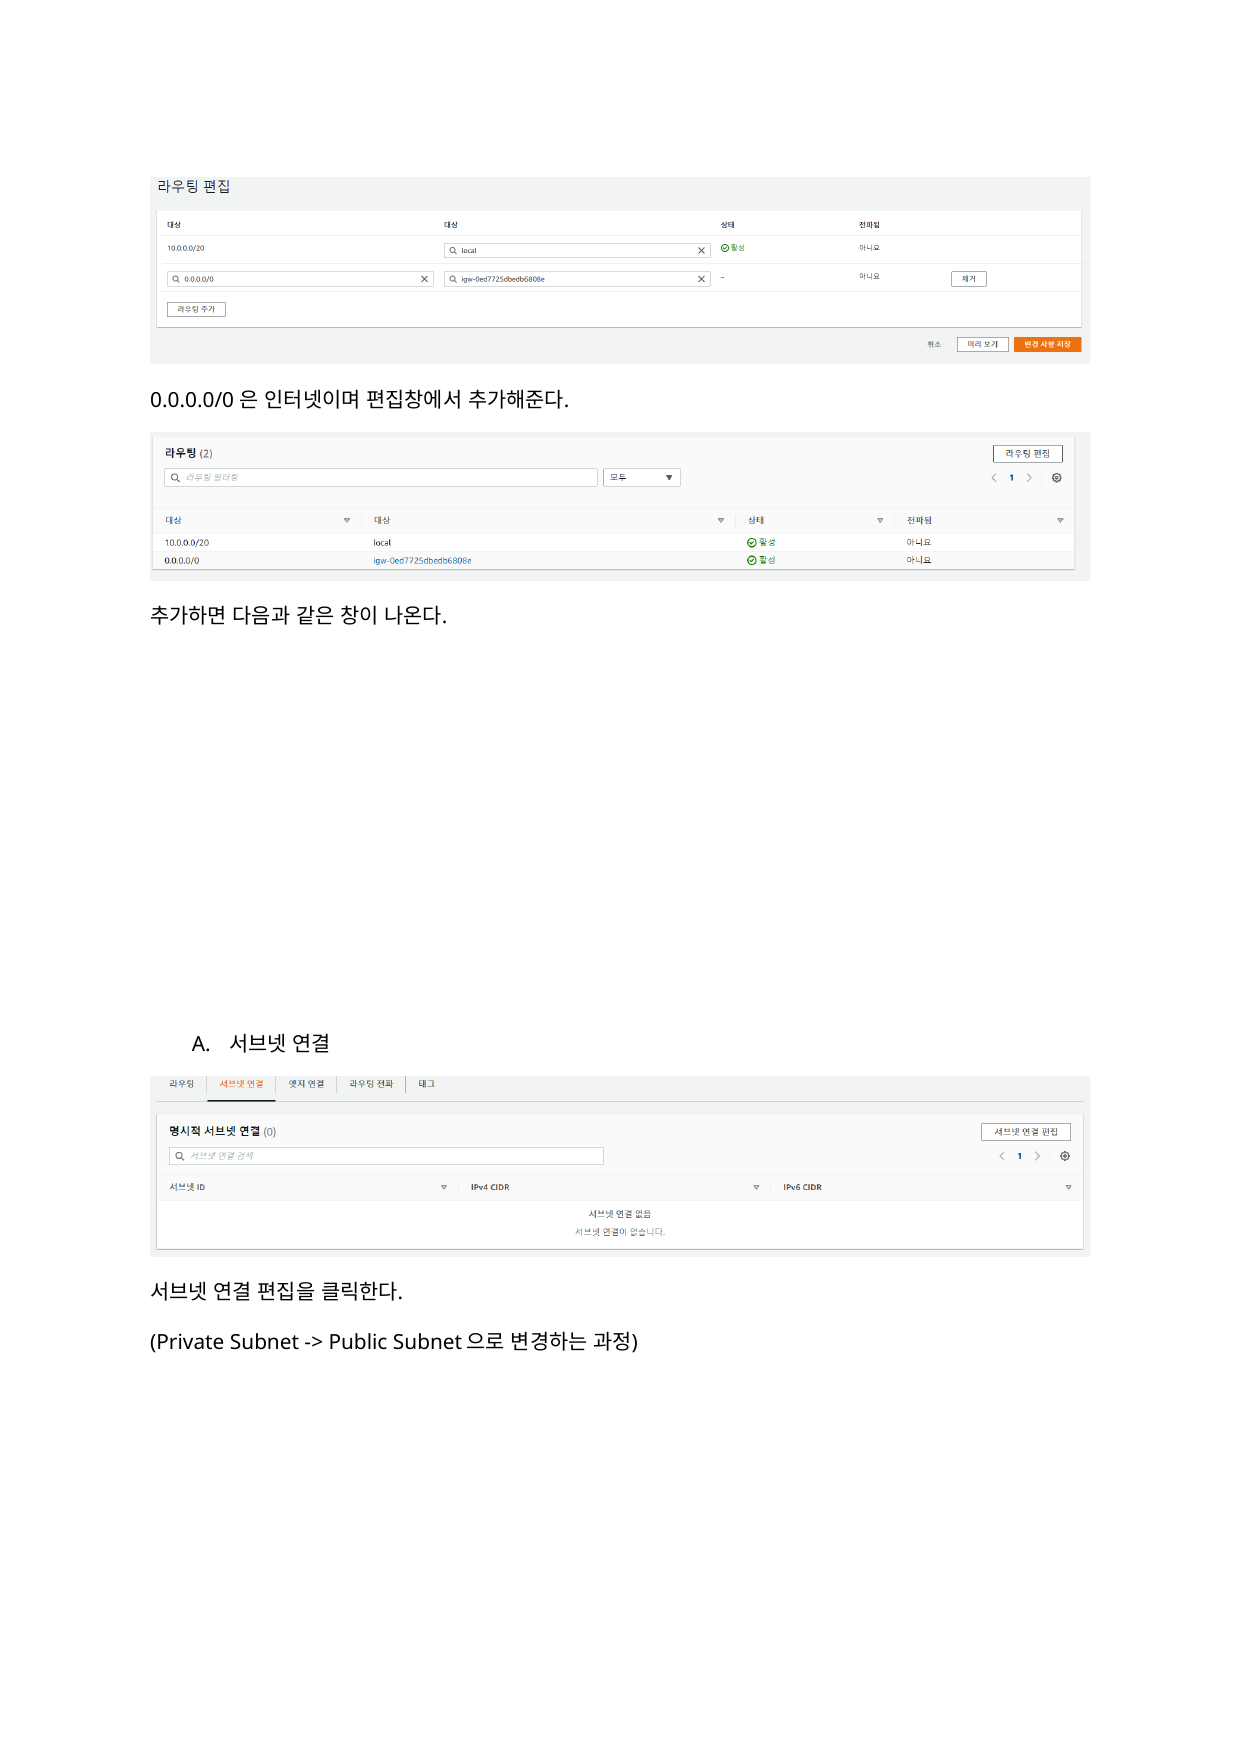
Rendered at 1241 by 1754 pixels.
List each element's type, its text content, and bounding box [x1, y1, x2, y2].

subtitle 서브넷 연결 [192, 1027, 1090, 1057]
picture [150, 177, 1091, 364]
picture [150, 432, 1091, 581]
text 서브넷 연결 편집을 클릭한다. [150, 1276, 1090, 1306]
text 0.0.0.0/0 은 인터넷이며 편집창에서 추가해준다. [150, 383, 1090, 413]
picture [150, 1076, 1091, 1257]
text (Private Subnet -> Public Subnet으로 변경하는 과정) [150, 1325, 1090, 1355]
text 추가하면 다음과 같은 창이 나온다. [150, 599, 1090, 630]
